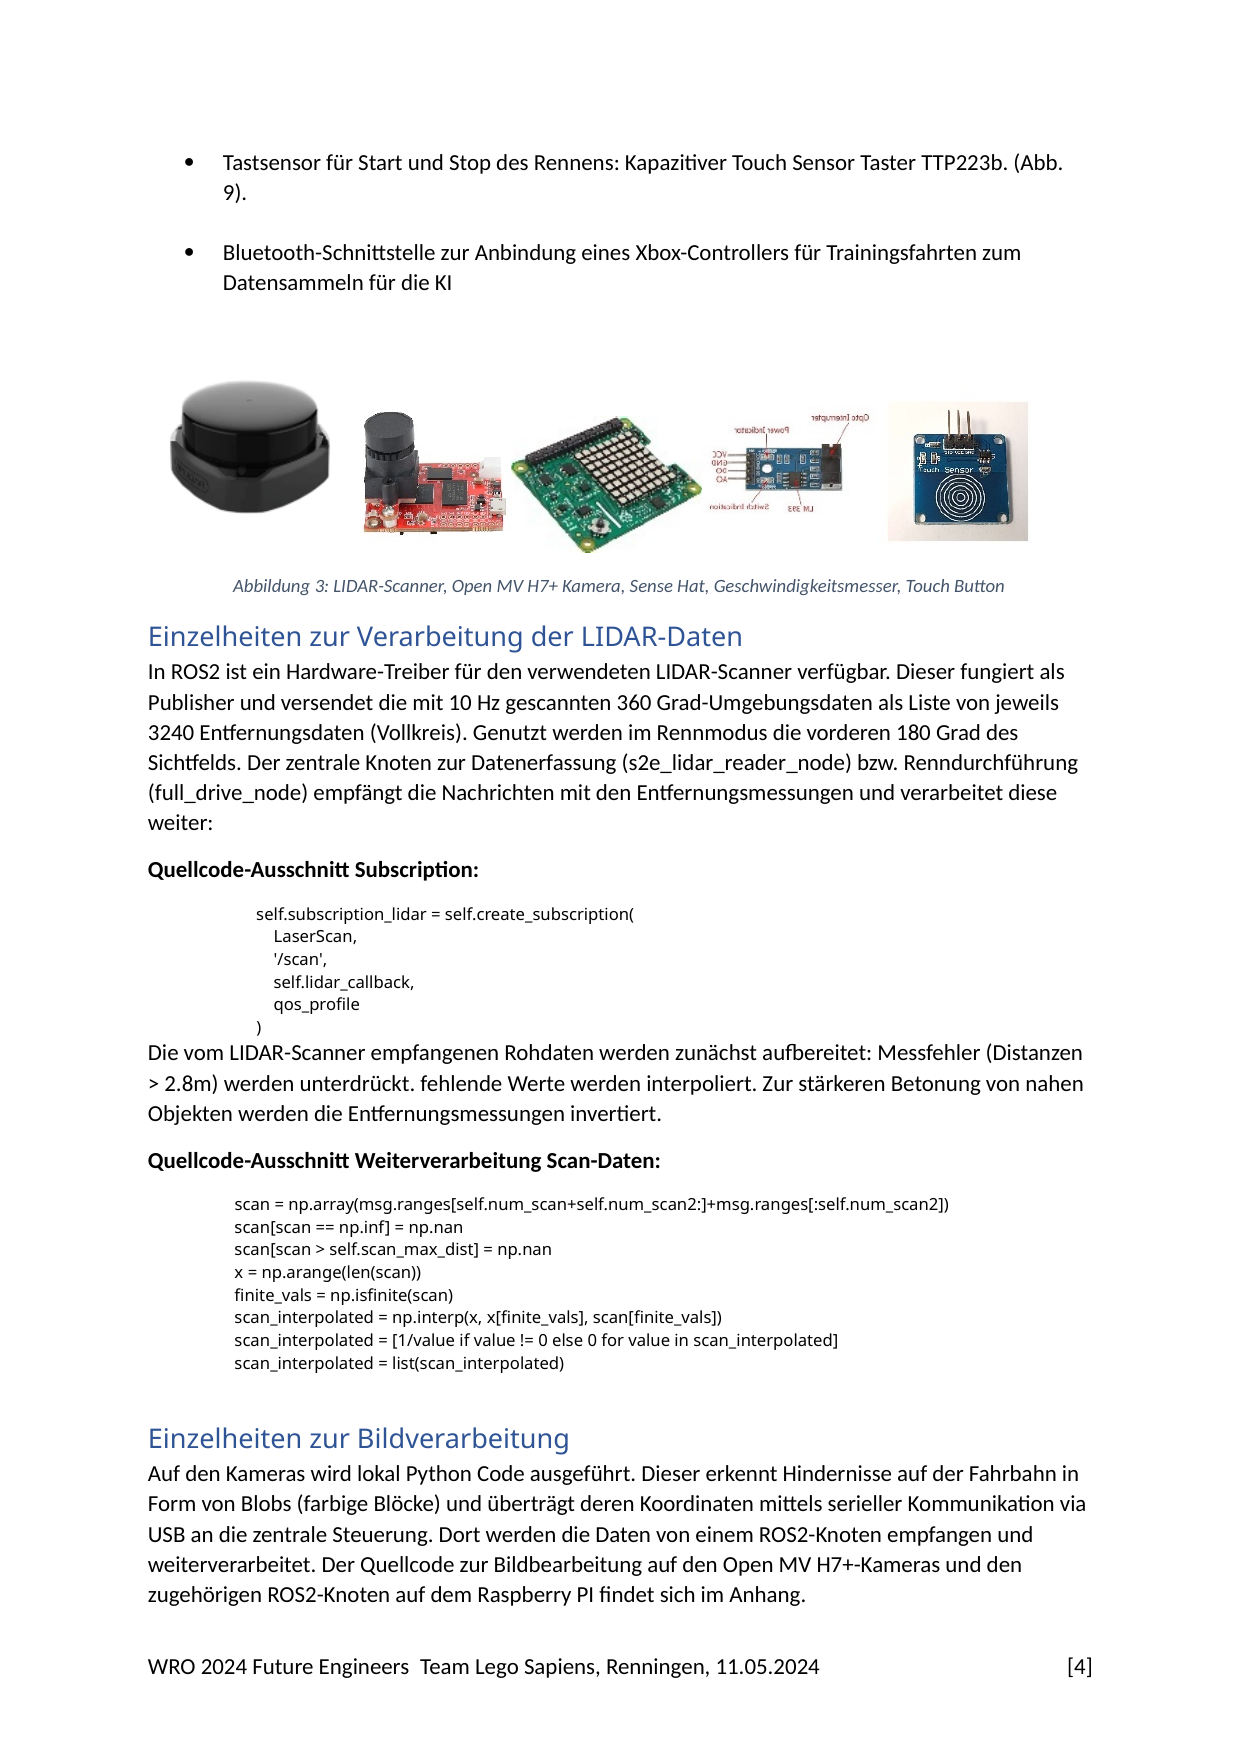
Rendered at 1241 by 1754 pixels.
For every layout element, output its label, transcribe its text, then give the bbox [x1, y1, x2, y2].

text LaserScan, [221, 925, 1093, 948]
text self.subscription_lidar = self.create_subscription( [221, 902, 1093, 925]
text Quellcode-Ausschnitt Subscription: [148, 855, 1093, 883]
subtitle Einzelheiten zur Verarbeitung der LIDAR-Daten [148, 618, 1093, 654]
text scan_interpolated = np.interp(x, x[finite_vals], scan[finite_vals]) [148, 1306, 1093, 1329]
text x = np.arange(len(scan)) [148, 1261, 1093, 1283]
list Bluetooth-Schnittstelle zur Anbindung eines Xbox-Controllers für Trainingsfahrten zum Datensammeln für die KI [185, 238, 1093, 296]
text scan[scan > self.scan_max_dist] = np.nan [148, 1238, 1093, 1261]
text Auf den Kameras wird lokal Python Code ausgeführt. Dieser erkennt Hindernisse auf der Fahrbahn in Form von Blobs (farbige Blöcke) und überträgt deren Koordinaten mittels serieller Kommunikation via USB an die zentrale Steuerung. Dort werden die Daten von einem ROS2-Knoten empfangen und weiterverarbeitet. Der Quellcode zur Bildbearbeitung auf den Open MV H7+-Kameras und den zugehörigen ROS2-Knoten auf dem Raspberry PI findet sich im Anhang. [148, 1459, 1093, 1608]
list Tastsensor für Start und Stop des Rennens: Kapazitiver Touch Sensor Taster TTP223b. (Abb. 9). [185, 148, 1093, 206]
text qos_profile [221, 993, 1093, 1016]
text scan[scan == np.inf] = np.nan [148, 1215, 1093, 1238]
text scan_interpolated = [1/value if value != 0 else 0 for value in scan_interpolated] [148, 1329, 1093, 1352]
subtitle Einzelheiten zur Bildverarbeitung [148, 1419, 1093, 1456]
text Abbildung 3: LIDAR-Scanner, Open MV H7+ Kamera, Sense Hat, Geschwindigkeitsmesser, Touch Button [148, 574, 1093, 597]
text ) [221, 1016, 1093, 1038]
picture [147, 345, 1040, 553]
text scan = np.array(msg.ranges[self.num_scan+self.num_scan2:]+msg.ranges[:self.num_scan2]) [148, 1193, 1093, 1215]
text Die vom LIDAR-Scanner empfangenen Rohdaten werden zunächst aufbereitet: Messfehler (Distanzen > 2.8m) werden unterdrückt. fehlende Werte werden interpoliert. Zur stärkeren Betonung von nahen Objekten werden die Entfernungsmessungen invertiert. [148, 1038, 1093, 1127]
text scan_interpolated = list(scan_interpolated) [148, 1352, 1093, 1374]
text '/scan', [221, 948, 1093, 970]
text self.lidar_callback, [221, 970, 1093, 993]
text In ROS2 ist ein Hardware-Treiber für den verwendeten LIDAR-Scanner verfügbar. Dieser fungiert als Publisher und versendet die mit 10 Hz gescannten 360 Grad-Umgebungsdaten als Liste von jeweils 3240 Entfernungsdaten (Vollkreis). Genutzt werden im Rennmodus die vorderen 180 Grad des Sichtfelds. Der zentrale Knoten zur Datenerfassung (s2e_lidar_reader_node) bzw. Renndurchführung (full_drive_node) empfängt die Nachrichten mit den Entfernungsmessungen und verarbeitet diese weiter: [148, 657, 1093, 836]
text Quellcode-Ausschnitt Weiterverarbeitung Scan-Daten: [148, 1146, 1093, 1174]
text finite_vals = np.isfinite(scan) [148, 1283, 1093, 1306]
